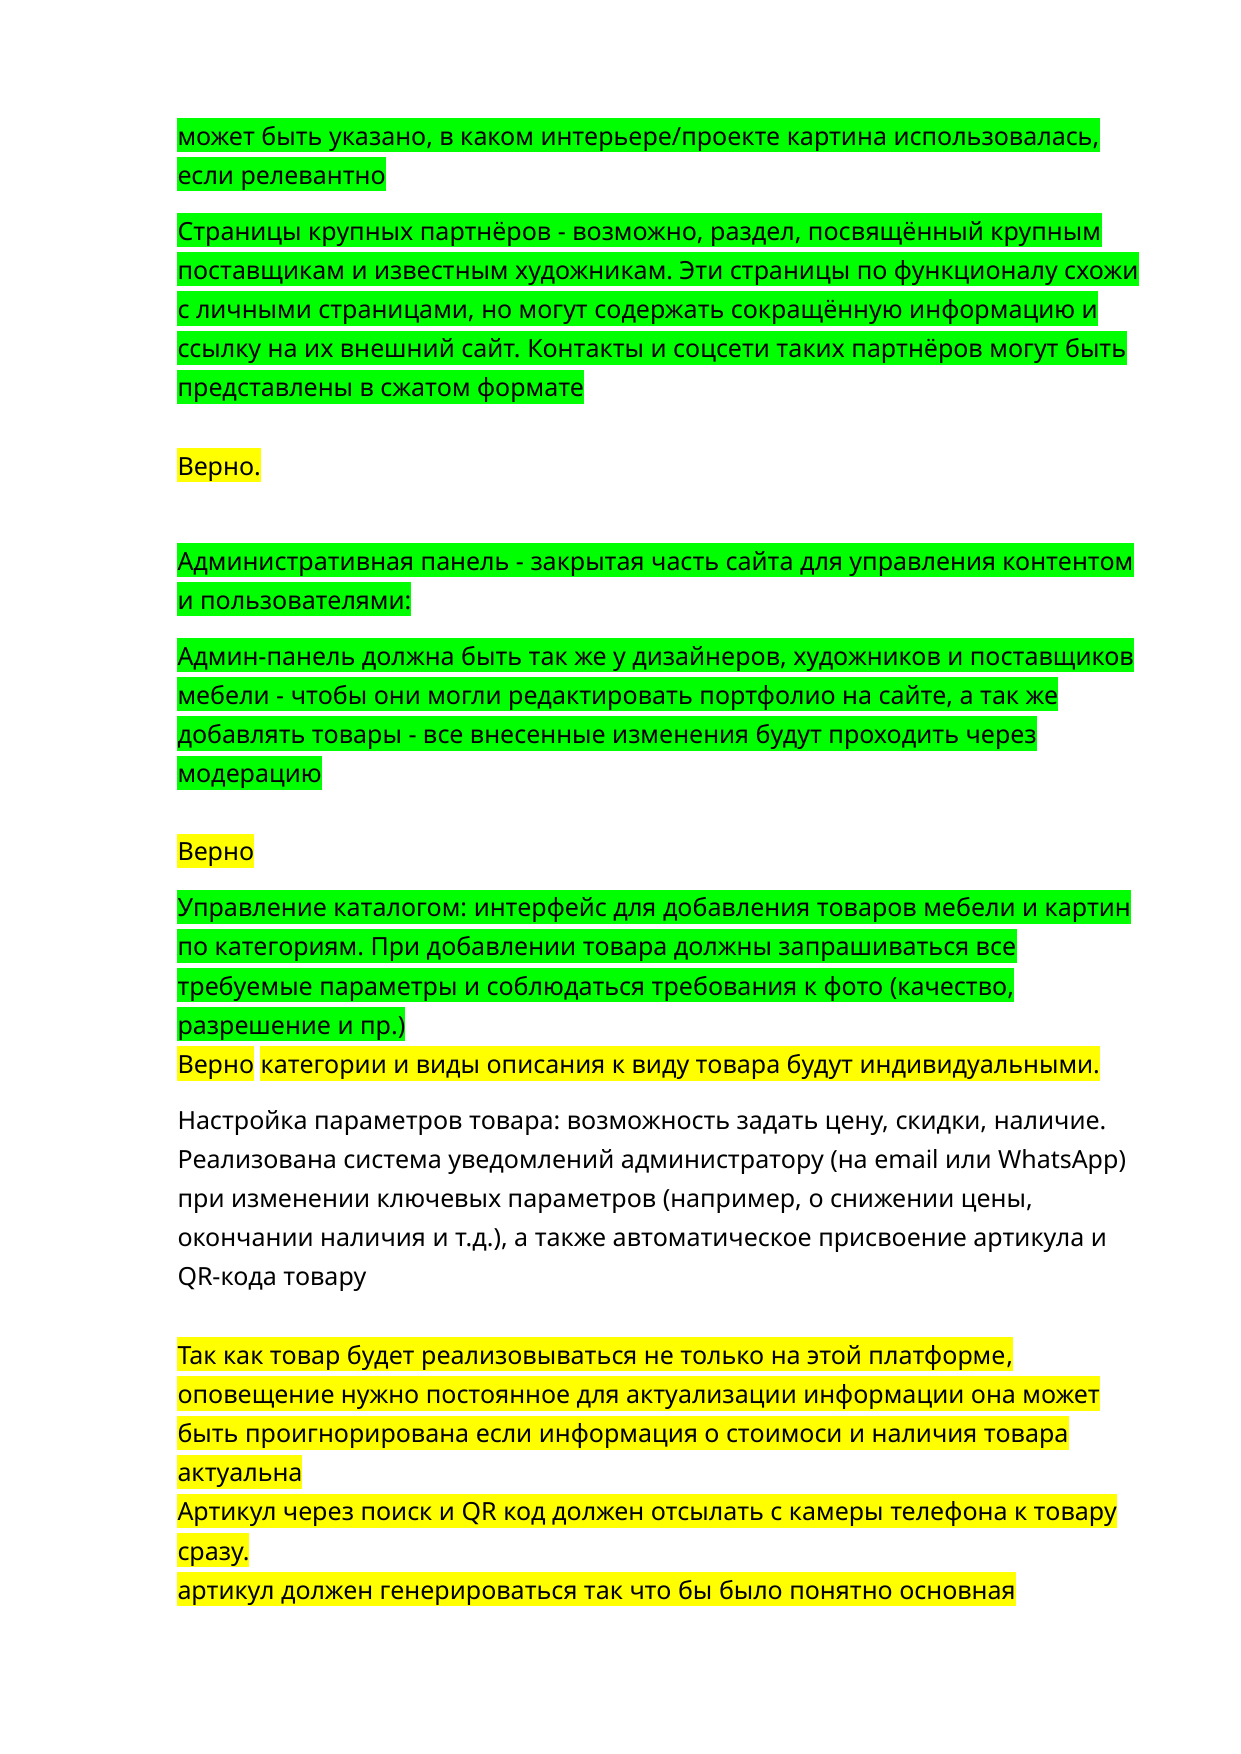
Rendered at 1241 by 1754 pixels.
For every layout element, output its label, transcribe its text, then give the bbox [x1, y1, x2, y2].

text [177, 1102, 1152, 1606]
text Админ-панель должна быть так же у дизайнеров, художников и поставщиков мебели - чтобы они могли редактировать портфолио на сайте, а так же добавлять товары - все внесенные изменения будут проходить через модерацию Верно [177, 638, 1152, 868]
text Управление каталогом: интерфейс для добавления товаров мебели и картин по категориям. При добавлении товара должны запрашиваться все требуемые параметры и соблюдаться требования к фото (качество, разрешение и пр.) Верно категории и виды описания к виду товара будут индивидуальными. [177, 890, 1152, 1081]
text Страницы крупных партнёров - возможно, раздел, посвящённый крупным поставщикам и известным художникам. Эти страницы по функционалу схожи с личными страницами, но могут содержать сокращённую информацию и ссылку на их внешний сайт. Контакты и соцсети таких партнёров могут быть представлены в сжатом формате Верно. [177, 213, 1152, 521]
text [177, 118, 1152, 191]
text Административная панель - закрытая часть сайта для управления контентом и пользователями: [177, 543, 1152, 616]
